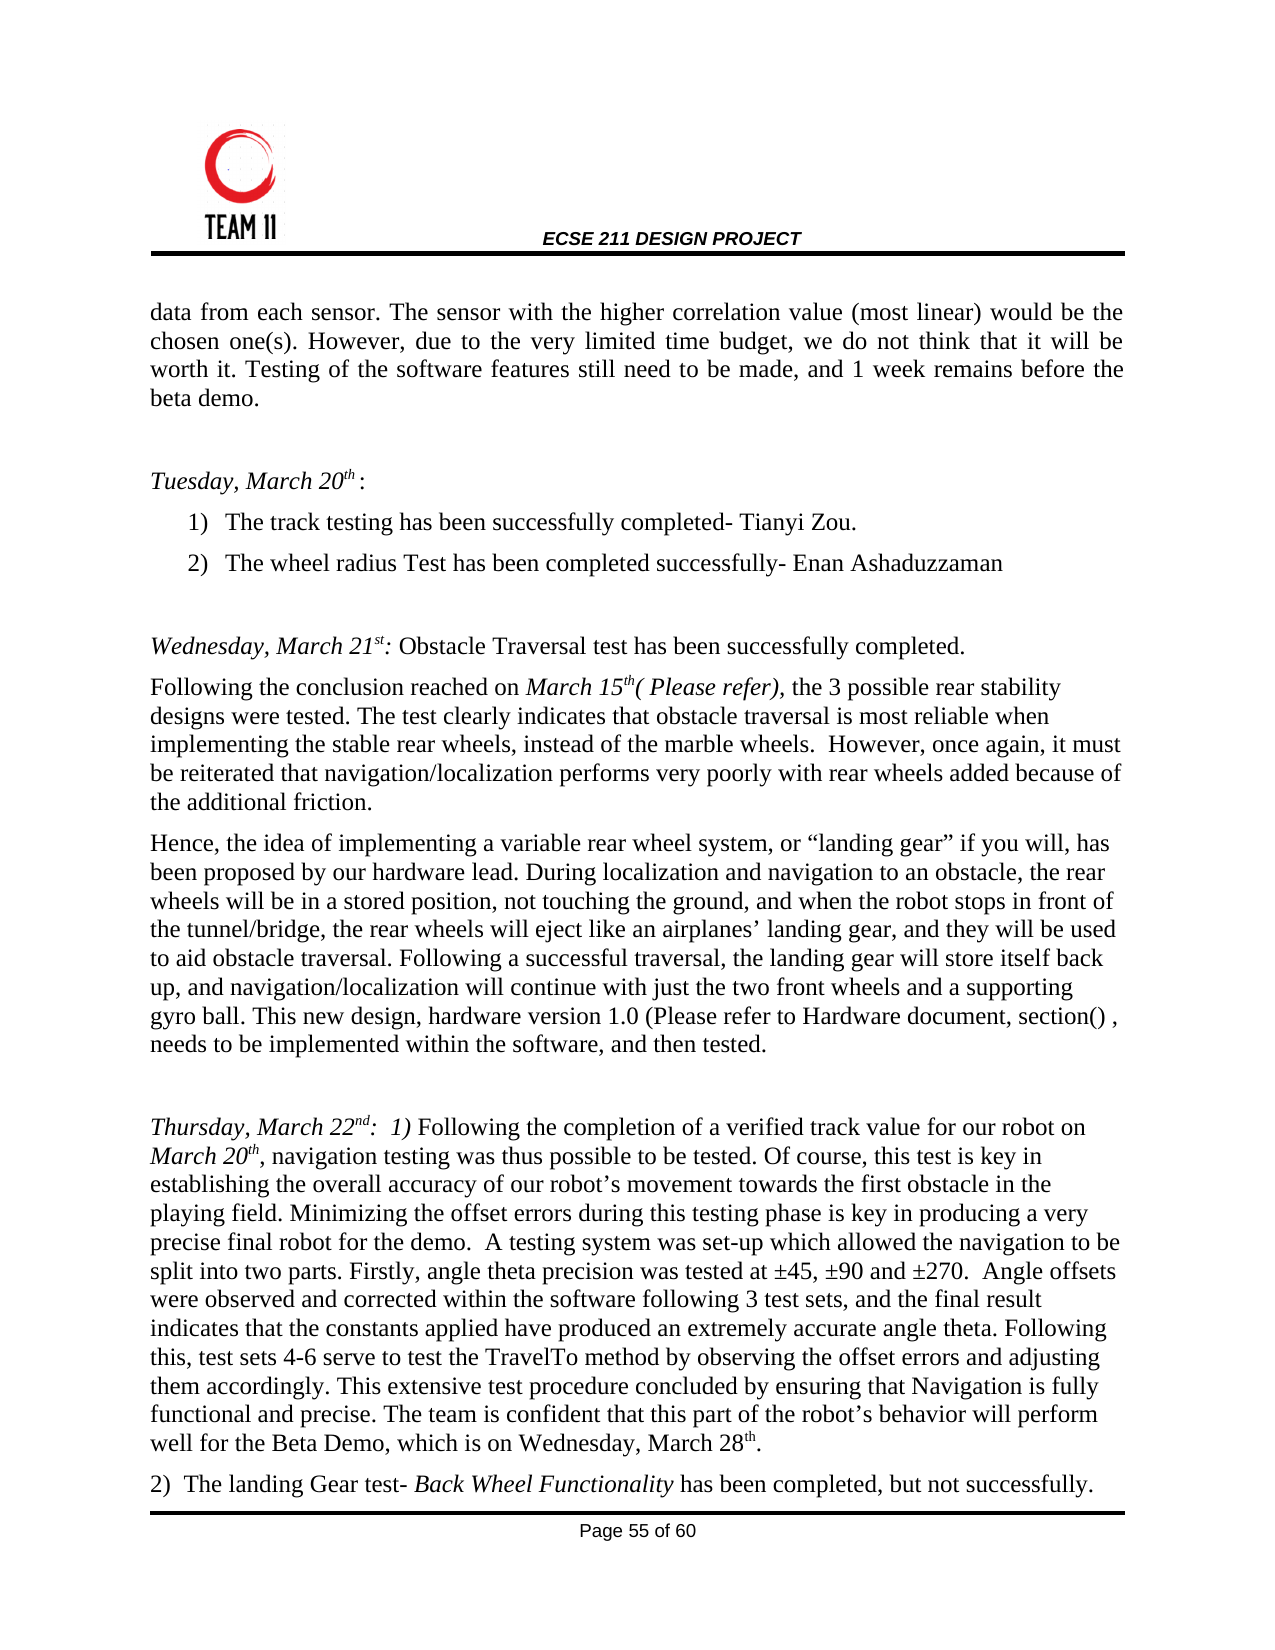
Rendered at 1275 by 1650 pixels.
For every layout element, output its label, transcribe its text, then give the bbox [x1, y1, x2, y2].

subtitle Tuesday, March 20th : [150, 466, 1125, 494]
subtitle Thursday, March 22nd: 1) Following the completion of a verified track value for our robot on March 20th, navigation testing was thus possible to be tested. Of course, this test is key in establishing the overall accuracy of our robot’s movement towards the first obstacle in the playing field. Minimizing the offset errors during this testing phase is key in producing a very precise final robot for the demo. A testing system was set-up which allowed the navigation to be split into two parts. Firstly, angle theta precision was tested at ±45, ±90 and ±270. Angle offsets were observed and corrected within the software following 3 test sets, and the final result indicates that the constants applied have produced an extremely accurate angle theta. Following this, test sets 4-6 serve to test the TravelTo method by observing the offset errors and adjusting them accordingly. This extensive test procedure concluded by ensuring that Navigation is fully functional and precise. The team is confident that this part of the robot’s behavior will perform well for the Beta Demo, which is on Wednesday, March 28th. [150, 1112, 1125, 1457]
subtitle Hence, the idea of implementing a variable rear wheel system, or “landing gear” if you will, has been proposed by our hardware lead. During localization and navigation to an obstacle, the rear wheels will be in a stored position, not touching the ground, and when the robot stops in front of the tunnel/bridge, the rear wheels will eject like an airplanes’ landing gear, and they will be used to aid obstacle traversal. Following a successful traversal, the landing gear will store itself back up, and navigation/localization will continue with just the two front wheels and a supporting gyro ball. This new design, hardware version 1.0 (Please refer to Hardware document, section() , needs to be implemented within the software, and then tested. [150, 828, 1125, 1058]
subtitle The wheel radius Test has been completed successfully- Enan Ashaduzzaman [187, 548, 1125, 577]
subtitle The track testing has been successfully completed- Tianyi Zou. [187, 507, 1125, 536]
subtitle 2) The landing Gear test- Back Wheel Functionality has been completed, but not successfully. [150, 1469, 1125, 1498]
subtitle Wednesday, March 21st: Obstacle Traversal test has been successfully completed. [150, 631, 1125, 659]
subtitle Following the conclusion reached on March 15th( Please refer), the 3 possible rear stability designs were tested. The test clearly indicates that obstacle traversal is most reliable when implementing the stable rear wheels, instead of the marble wheels. However, once again, it must be reiterated that navigation/localization performs very poorly with rear wheels added because of the additional friction. [150, 672, 1125, 816]
picture [197, 120, 286, 245]
